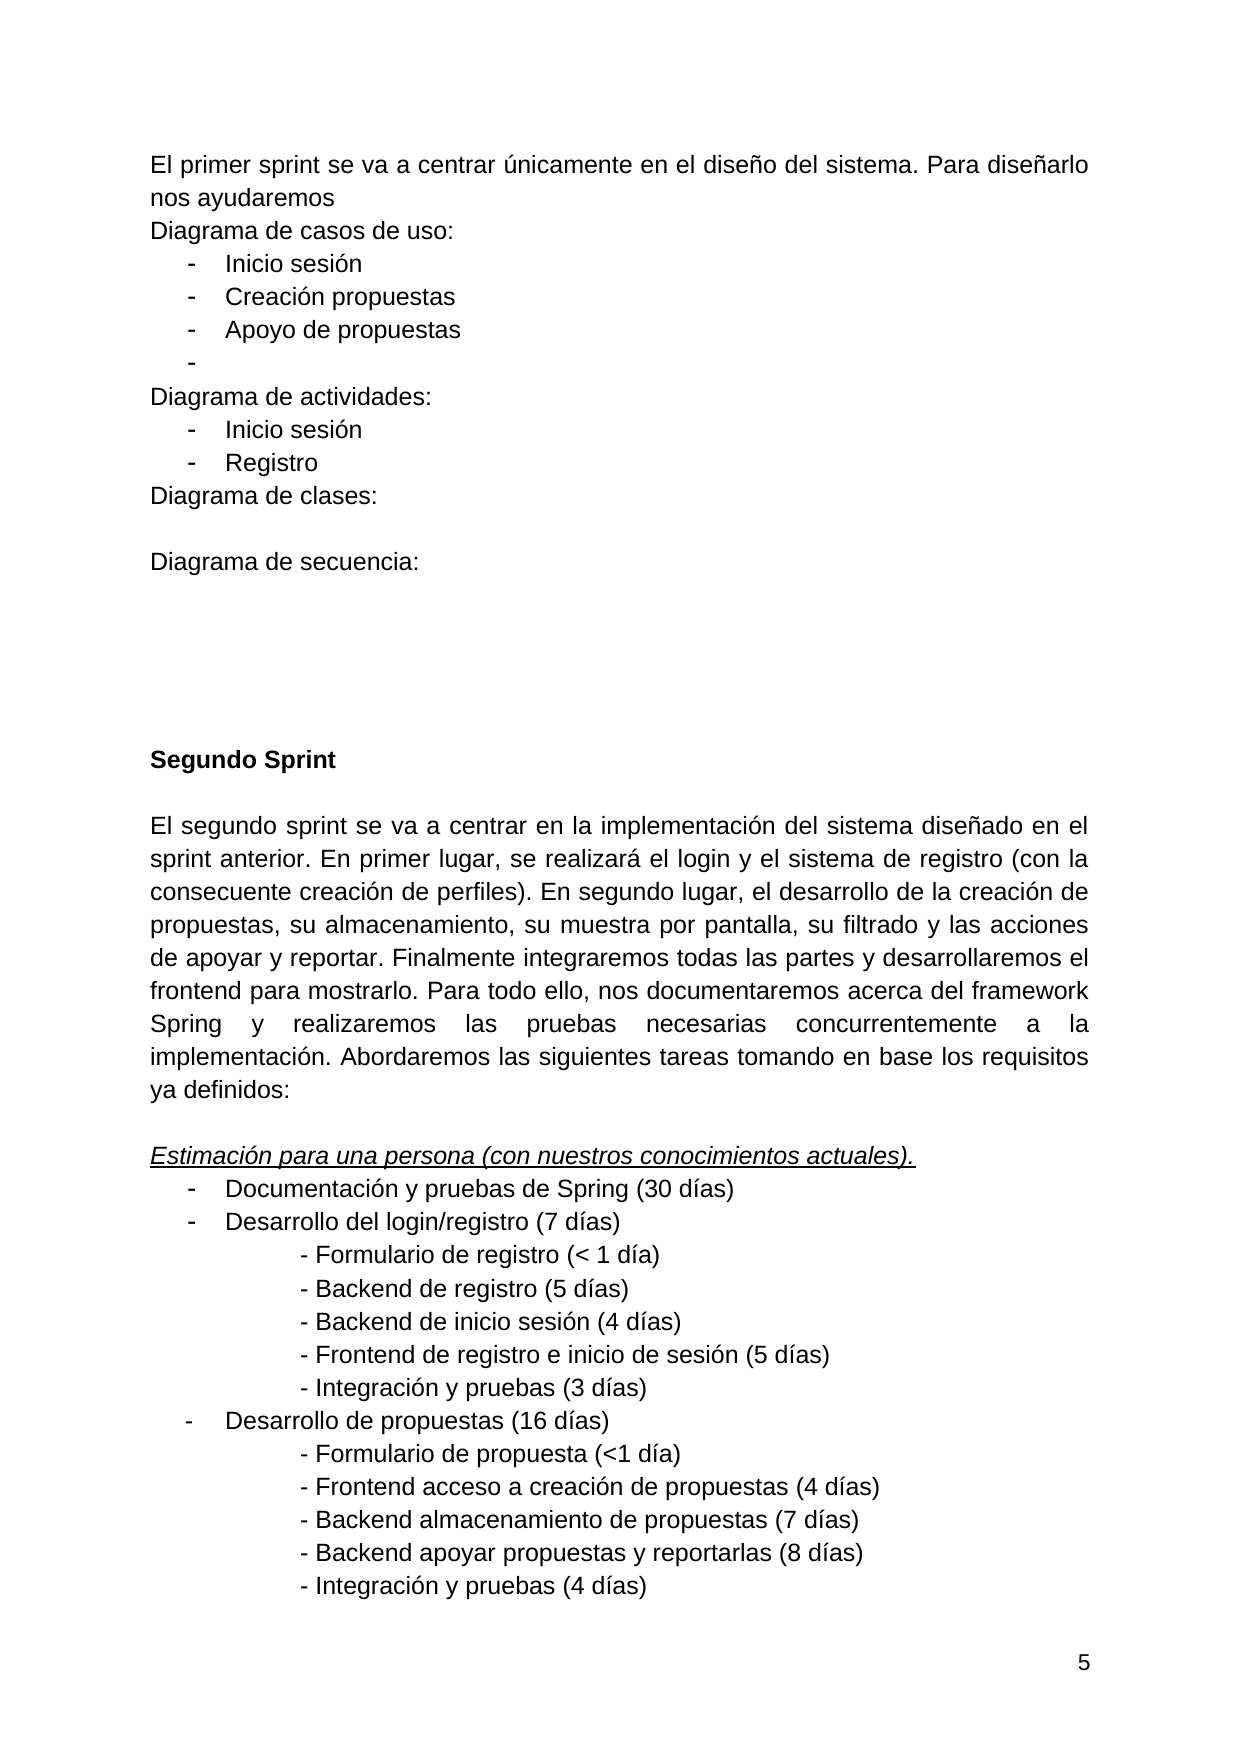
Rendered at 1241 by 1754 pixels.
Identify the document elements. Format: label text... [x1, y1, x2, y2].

text - Backend almacenamiento de propuestas (7 días) [150, 1505, 1090, 1533]
text - Frontend acceso a creación de propuestas (4 días) [150, 1472, 1090, 1500]
text - Backend de inicio sesión (4 días) [150, 1307, 1090, 1335]
text - Formulario de propuesta (<1 día) [150, 1439, 1090, 1467]
text - Integración y pruebas (3 días) [150, 1373, 1090, 1401]
list Creación propuestas [187, 282, 1090, 311]
text Segundo Sprint [150, 745, 1090, 774]
text Diagrama de clases: [150, 481, 1090, 509]
list Inicio sesión [187, 414, 1090, 443]
text - Backend de registro (5 días) [150, 1273, 1090, 1302]
text Diagrama de secuencia: [150, 547, 1090, 576]
text El segundo sprint se va a centrar en la implementación del sistema diseñado en el sprint anterior. En primer lugar, se realizará el login y el sistema de registro (con la consecuente creación de perfiles). En segundo lugar, el desarrollo de la creación de propuestas, su almacenamiento, su muestra por pantalla, su filtrado y las acciones de apoyar y reportar. Finalmente integraremos todas las partes y desarrollaremos el frontend para mostrarlo. Para todo ello, nos documentaremos acerca del framework Spring y realizaremos las pruebas necesarias concurrentemente a la implementación. Abordaremos las siguientes tareas tomando en base los requisitos ya definidos: [150, 811, 1090, 1104]
text - Desarrollo de propuestas (16 días) [150, 1406, 1090, 1434]
list Registro [187, 448, 1090, 477]
list Desarrollo del login/registro (7 días) [187, 1207, 1090, 1236]
text Diagrama de actividades: [150, 382, 1090, 410]
text - Formulario de registro (< 1 día) [262, 1241, 1090, 1269]
list Apoyo de propuestas [187, 315, 1090, 344]
text - Integración y pruebas (4 días) [150, 1571, 1090, 1599]
list Inicio sesión [187, 249, 1090, 278]
text Estimación para una persona (con nuestros conocimientos actuales). [150, 1141, 1090, 1170]
text El primer sprint se va a centrar únicamente en el diseño del sistema. Para diseñarlo nos ayudaremos [150, 150, 1090, 212]
list Documentación y pruebas de Spring (30 días) [187, 1174, 1090, 1203]
text - Backend apoyar propuestas y reportarlas (8 días) [150, 1538, 1090, 1566]
text Diagrama de casos de uso: [150, 216, 1090, 245]
text - Frontend de registro e inicio de sesión (5 días) [150, 1339, 1090, 1368]
